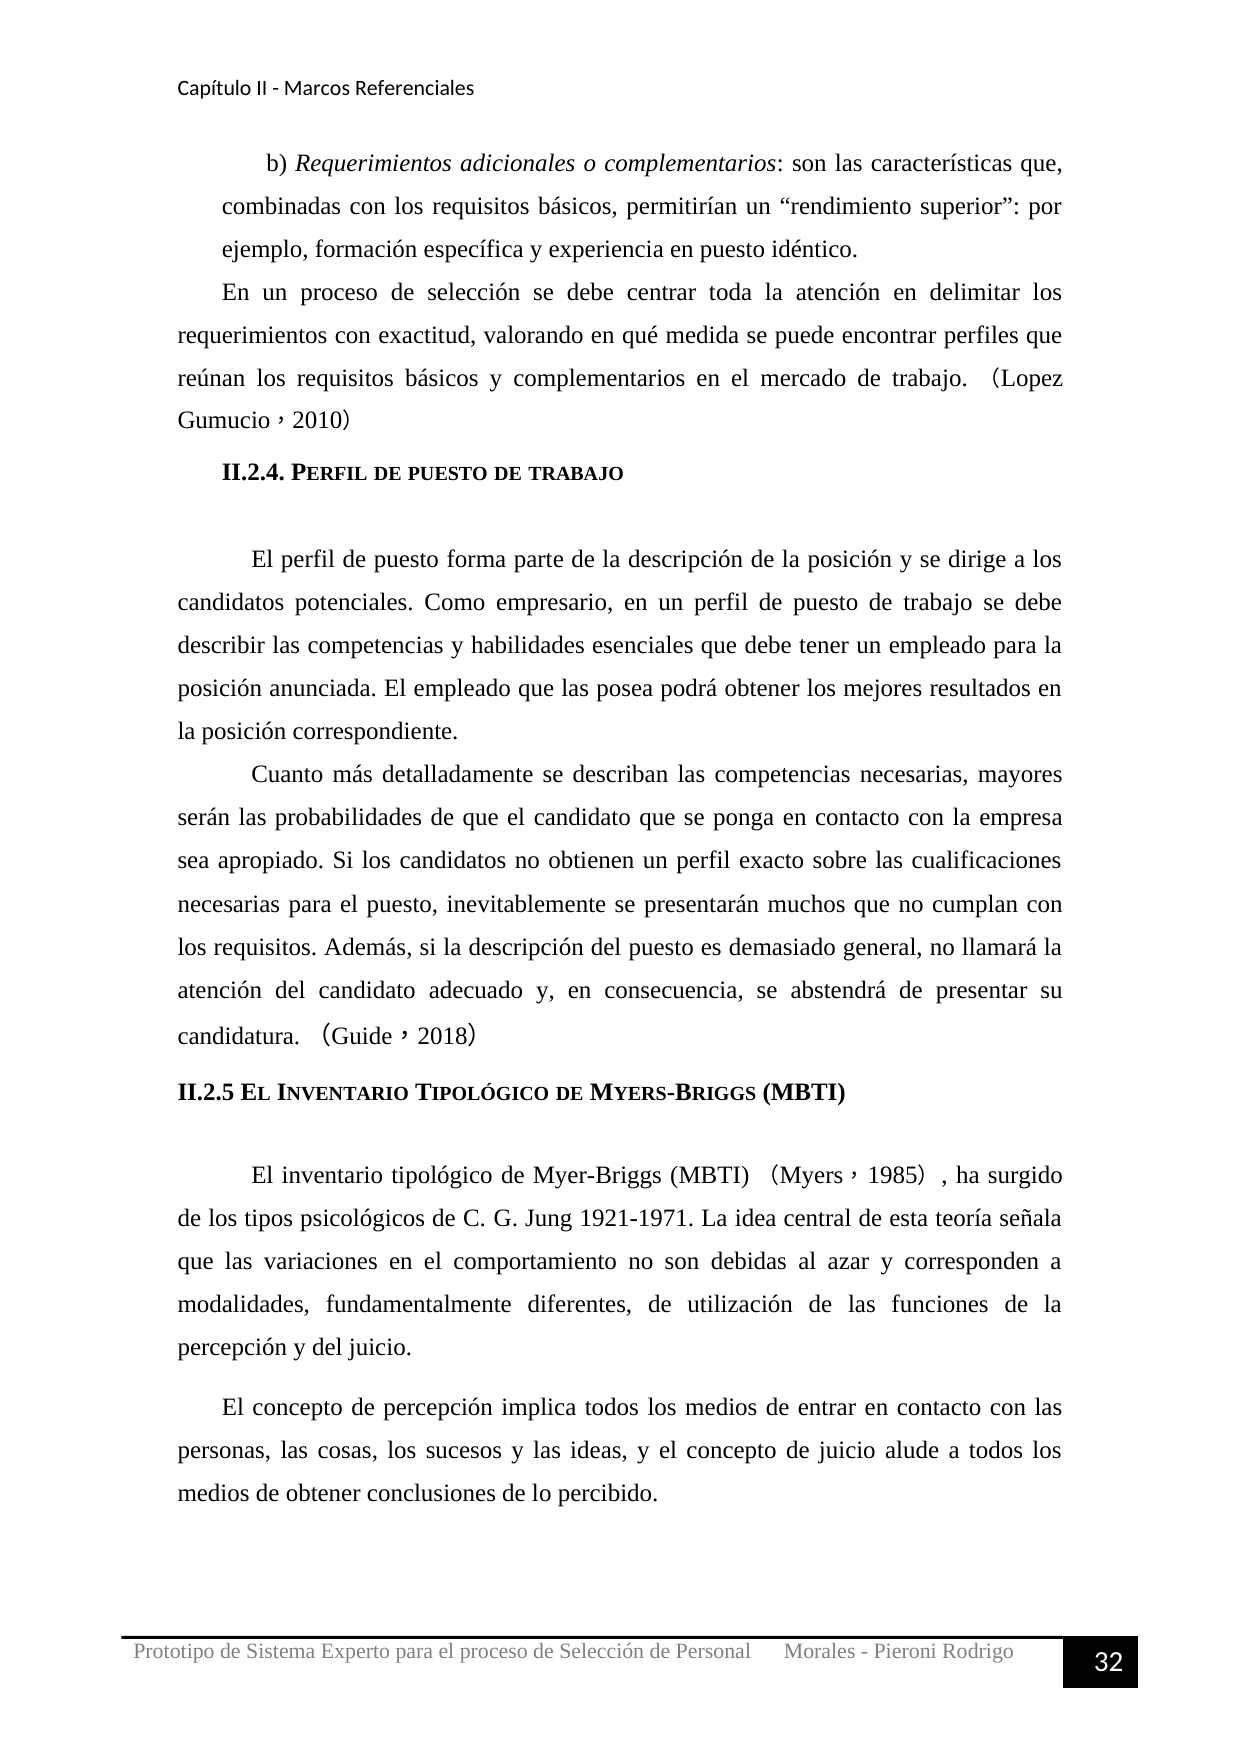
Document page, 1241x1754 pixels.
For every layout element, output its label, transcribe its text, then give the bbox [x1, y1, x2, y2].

text El inventario tipológico de Myer-Briggs (MBTI), ha surgido de los tipos psicológicos de C. G. Jung 1921-1971. La idea central de esta teoría señala que las variaciones en el comportamiento no son debidas al azar y corresponden a modalidades, fundamentalmente diferentes, de utilización de las funciones de la percepción y del juicio. [177, 1160, 1063, 1361]
text El perfil de puesto forma parte de la descripción de la posición y se dirige a los candidatos potenciales. Como empresario, en un perfil de puesto de trabajo se debe describir las competencias y habilidades esenciales que debe tener un empleado para la posición anunciada. El empleado que las posea podrá obtener los mejores resultados en la posición correspondiente. [177, 544, 1063, 745]
text En un proceso de selección se debe centrar toda la atención en delimitar los requerimientos con exactitud, valorando en qué medida se puede encontrar perfiles que reúnan los requisitos básicos y complementarios en el mercado de trabajo. [177, 277, 1063, 434]
text Cuanto más detalladamente se describan las competencias necesarias, mayores serán las probabilidades de que el candidato que se ponga en contacto con la empresa sea apropiado. Si los candidatos no obtienen un perfil exacto sobre las cualificaciones necesarias para el puesto, inevitablemente se presentarán muchos que no cumplan con los requisitos. Además, si la descripción del puesto es demasiado general, no llamará la atención del candidato adecuado y, en consecuencia, se abstendrá de presentar su candidatura. [177, 759, 1063, 1052]
text b) Requerimientos adicionales o complementarios: son las características que, combinadas con los requisitos básicos, permitirían un “rendimiento superior”: por ejemplo, formación específica y experiencia en puesto idéntico. [222, 148, 1063, 263]
text El concepto de percepción implica todos los medios de entrar en contacto con las personas, las cosas, los sucesos y las ideas, y el concepto de juicio alude a todos los medios de obtener conclusiones de lo percibido. [177, 1392, 1063, 1507]
subtitle II.2.4. Perfil de puesto de trabajo [222, 457, 1063, 486]
subtitle II.2.5 El Inventario Tipológico de Myers-Briggs (MBTI) [177, 1077, 1063, 1106]
